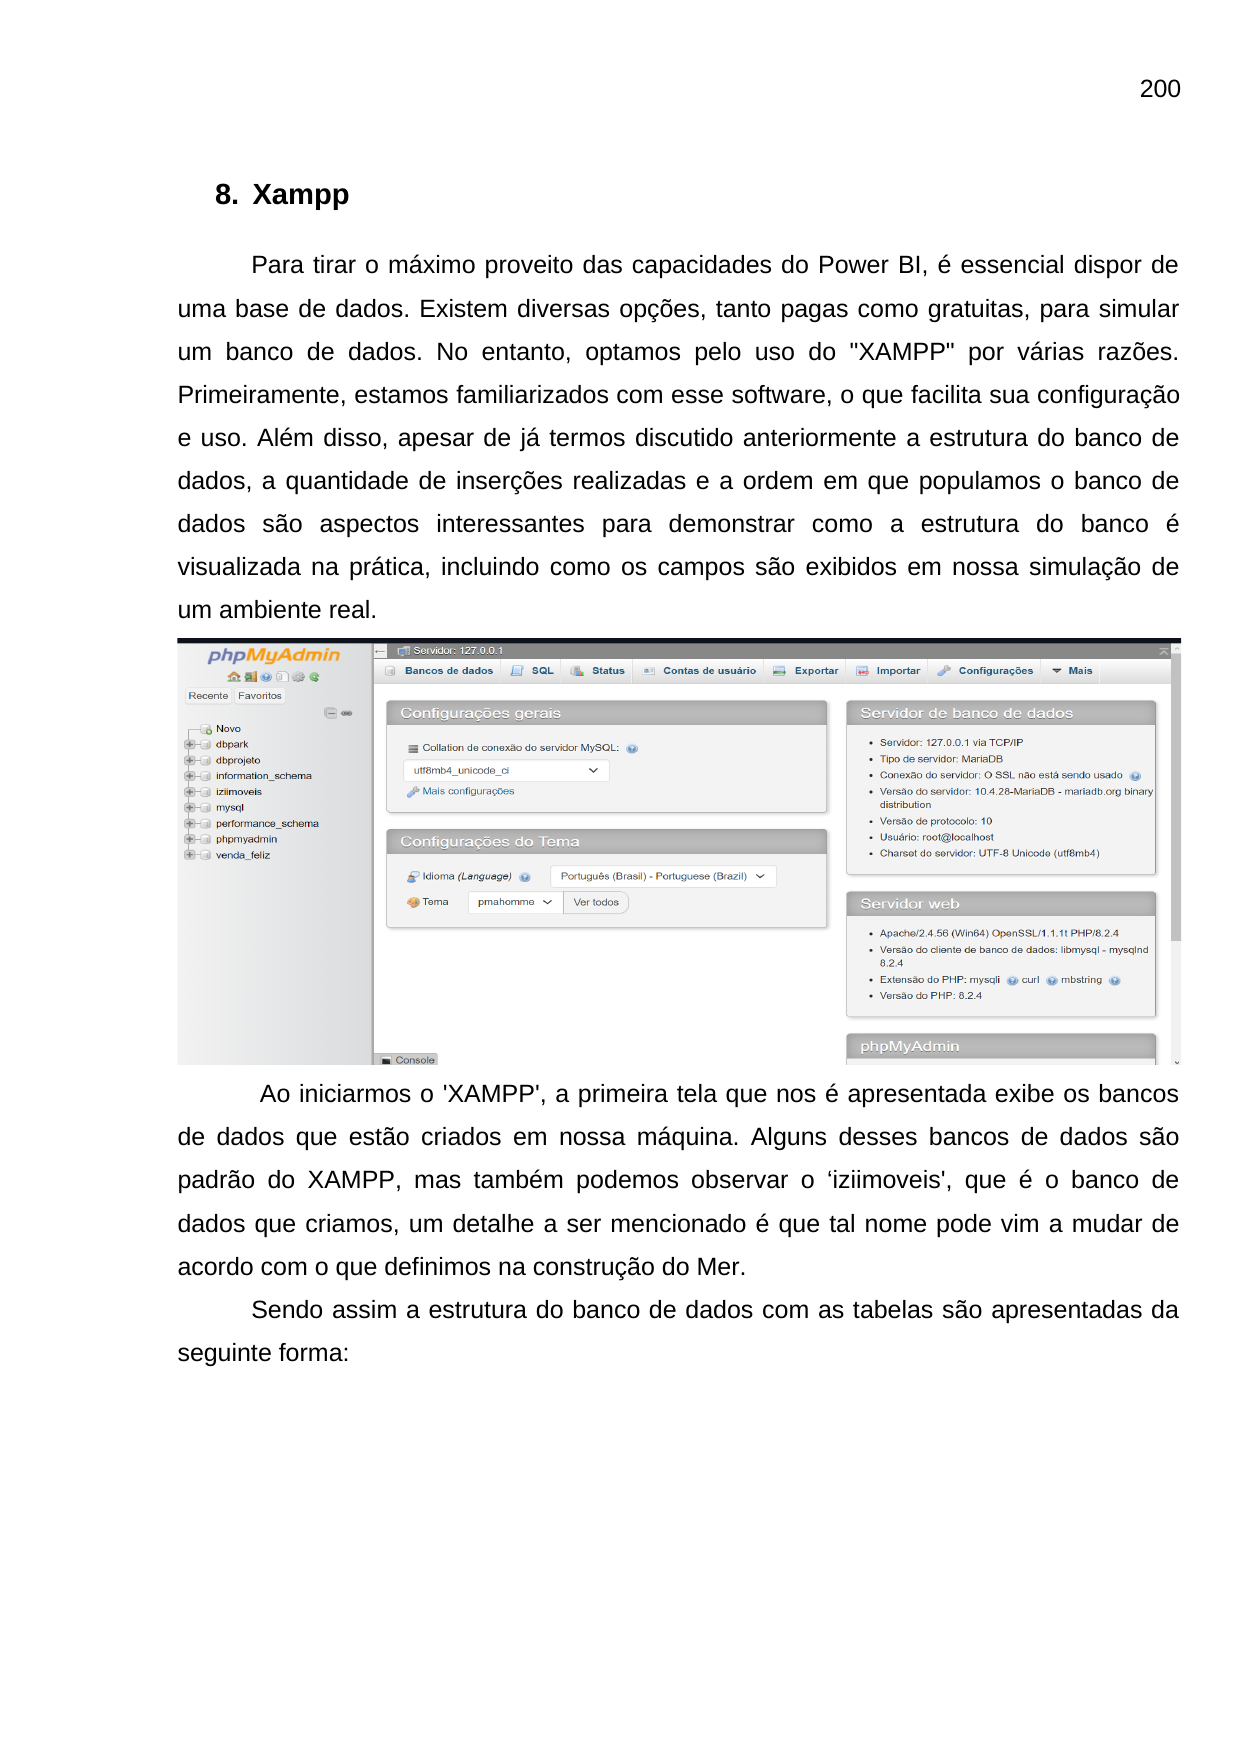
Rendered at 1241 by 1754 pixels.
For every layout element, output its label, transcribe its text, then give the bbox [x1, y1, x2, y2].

text Sendo assim a estrutura do banco de dados com as tabelas são apresentadas da seguinte forma: [177, 1295, 1181, 1367]
picture [177, 638, 1182, 1065]
text Ao iniciarmos o 'XAMPP', a primeira tela que nos é apresentada exibe os bancos de dados que estão criados em nossa máquina. Alguns desses bancos de dados são padrão do XAMPP, mas também podemos observar o ‘iziimoveis', que é o banco de dados que criamos, um detalhe a ser mencionado é que tal nome pode vim a mudar de acordo com o que definimos na construção do Mer. [177, 1079, 1181, 1281]
text Para tirar o máximo proveito das capacidades do Power BI, é essencial dispor de uma base de dados. Existem diversas opções, tanto pagas como gratuitas, para simular um banco de dados. No entanto, optamos pelo uso do "XAMPP" por várias razões. Primeiramente, estamos familiarizados com esse software, o que facilita sua configuração e uso. Além disso, apesar de já termos discutido anteriormente a estrutura do banco de dados, a quantidade de inserções realizadas e a ordem em que populamos o banco de dados são aspectos interessantes para demonstrar como a estrutura do banco é visualizada na prática, incluindo como os campos são exibidos em nossa simulação de um ambiente real. [177, 251, 1181, 624]
list Xampp [215, 177, 1181, 211]
